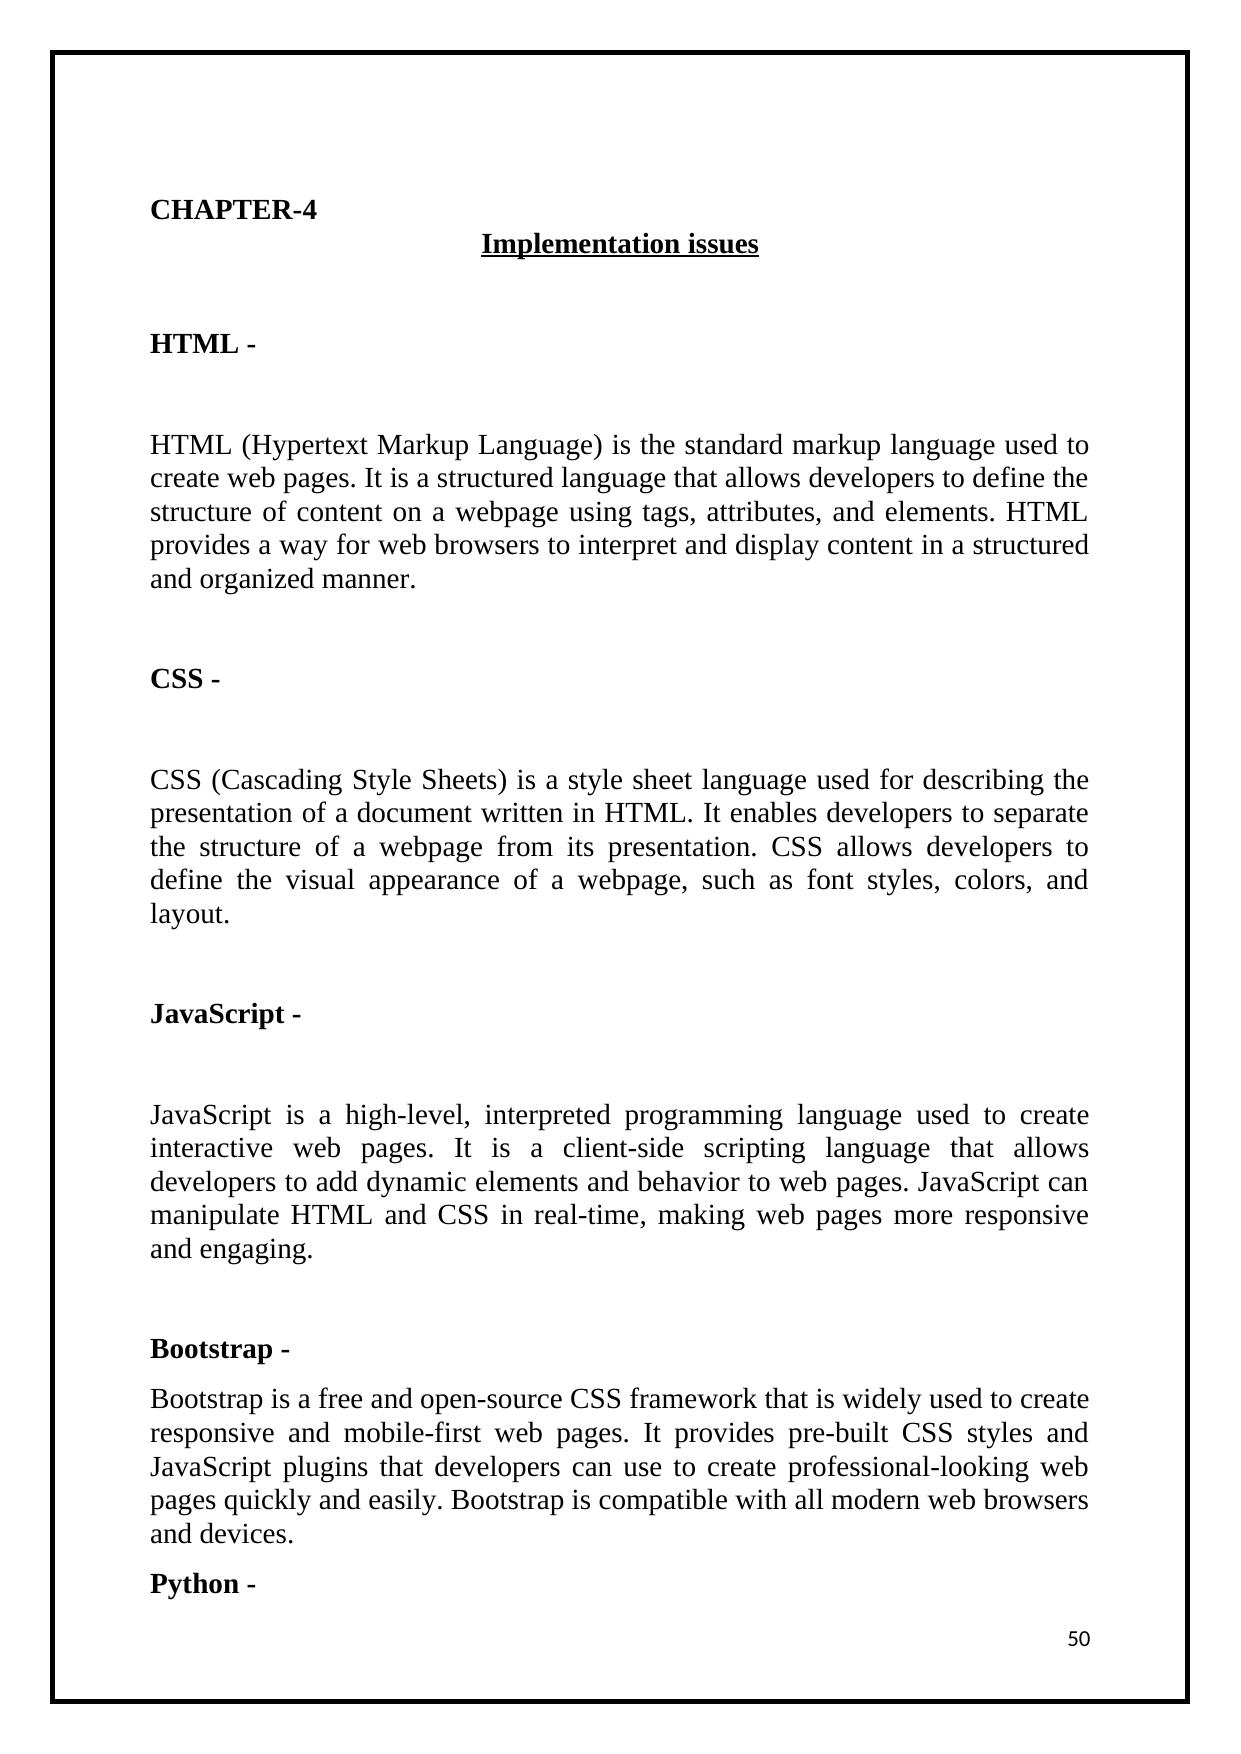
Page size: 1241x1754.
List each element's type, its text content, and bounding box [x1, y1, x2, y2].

text CSS (Cascading Style Sheets) is a style sheet language used for describing the presentation of a document written in HTML. It enables developers to separate the structure of a webpage from its presentation. CSS allows developers to define the visual appearance of a webpage, such as font styles, colors, and layout. [150, 762, 1090, 929]
text JavaScript is a high-level, interpreted programming language used to create interactive web pages. It is a client-side scripting language that allows developers to add dynamic elements and behavior to web pages. JavaScript can manipulate HTML and CSS in real-time, making web pages more responsive and engaging. [150, 1097, 1090, 1264]
text CSS - [150, 661, 1090, 695]
text Bootstrap is a free and open-source CSS framework that is widely used to create responsive and mobile-first web pages. It provides pre-built CSS styles and JavaScript plugins that developers can use to create professional-looking web pages quickly and easily. Bootstrap is compatible with all modern web browsers and devices. [150, 1382, 1090, 1549]
subtitle CHAPTER-4 [150, 192, 1090, 226]
text HTML - [150, 326, 1090, 360]
text Implementation issues [150, 226, 1090, 259]
text Bootstrap - [150, 1331, 1090, 1365]
text Python - [150, 1566, 1090, 1599]
text JavaScript - [150, 996, 1090, 1030]
text HTML (Hypertext Markup Language) is the standard markup language used to create web pages. It is a structured language that allows developers to define the structure of content on a webpage using tags, attributes, and elements. HTML provides a way for web browsers to interpret and display content in a structured and organized manner. [150, 427, 1090, 594]
